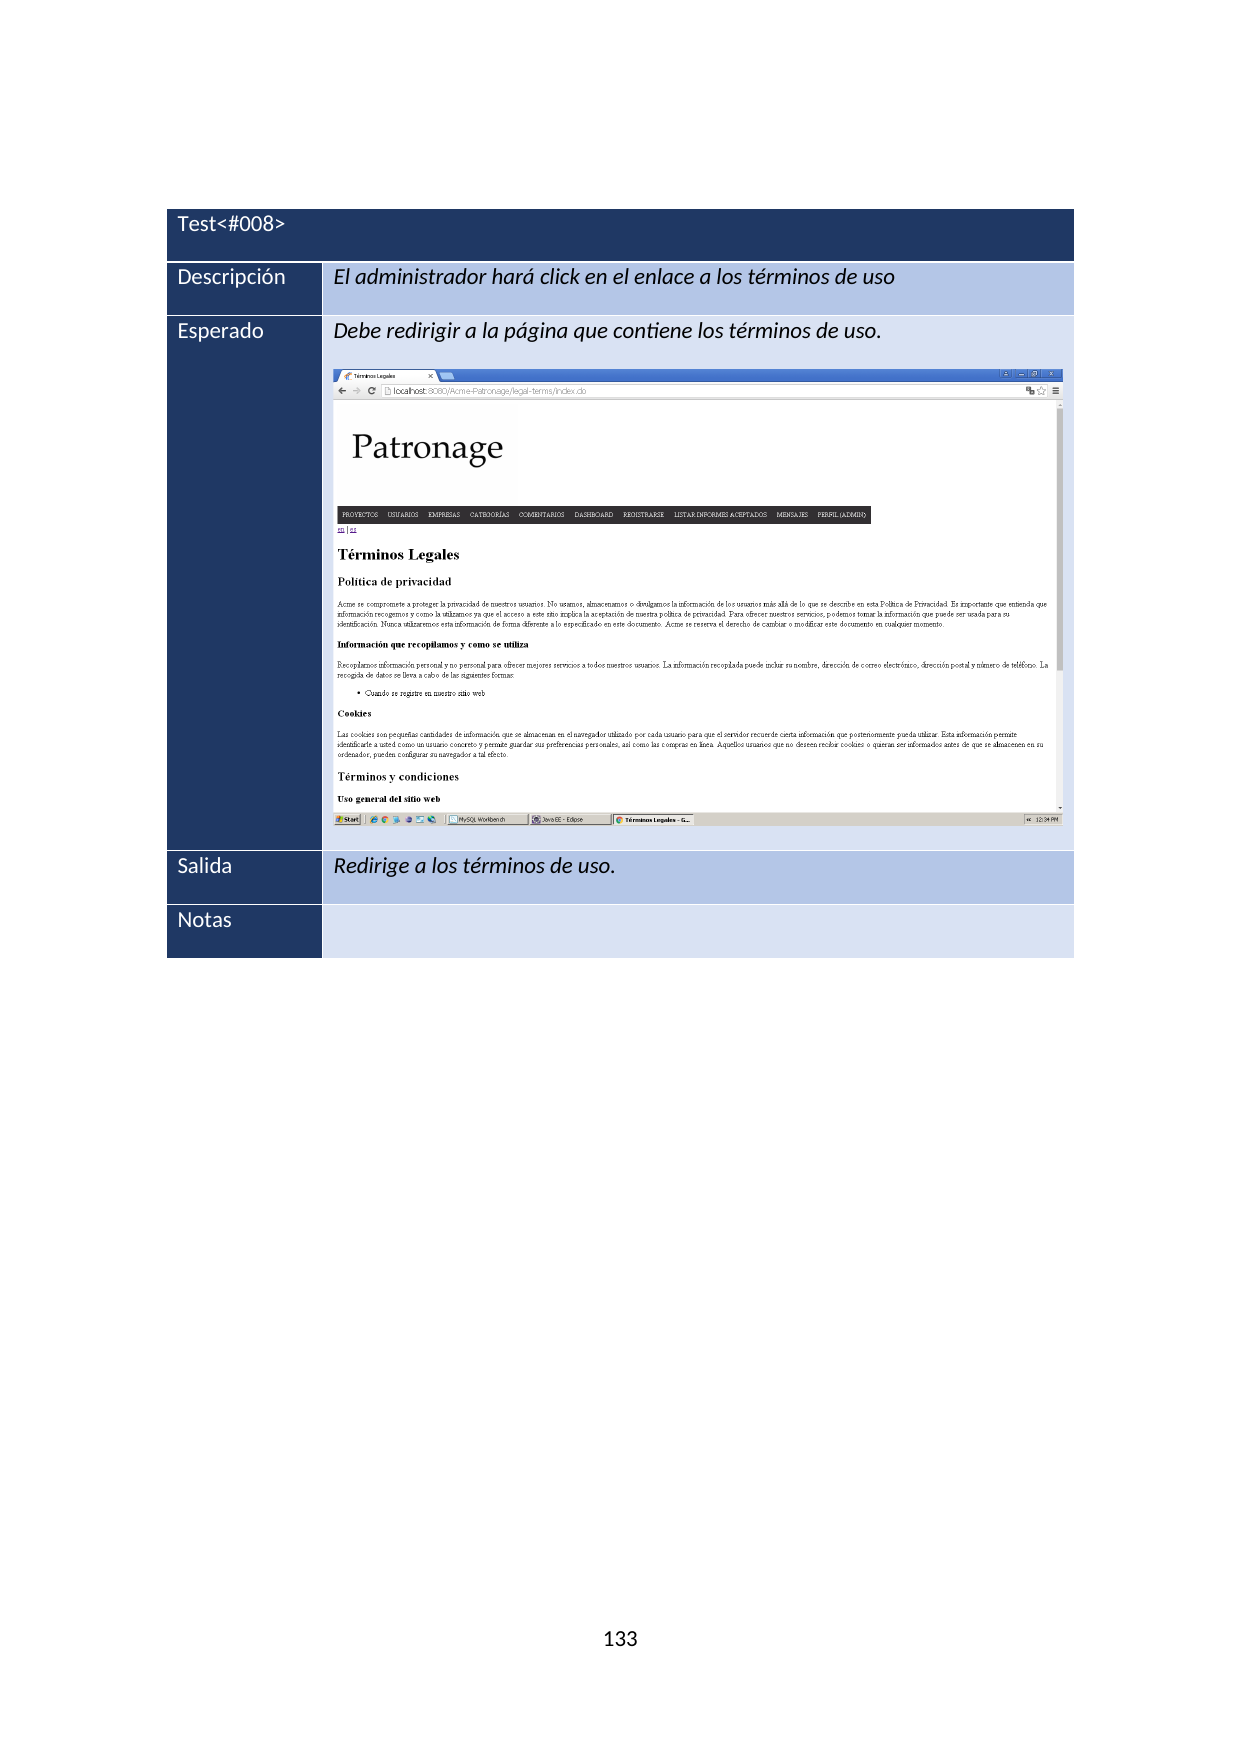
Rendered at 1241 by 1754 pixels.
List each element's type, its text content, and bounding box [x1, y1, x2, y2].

table_cell Debe redirigir a la página que contiene los términos de uso. [323, 316, 1074, 850]
table_cell Esperado [167, 316, 322, 850]
table_header Test<#008> [167, 209, 1074, 261]
table_cell Notas [167, 905, 322, 958]
picture [333, 369, 1063, 826]
table_cell El administrador hará click en el enlace a los términos de uso [323, 263, 1074, 315]
table_cell Salida [167, 851, 322, 904]
table_cell Descripción [167, 263, 322, 315]
table_cell Redirige a los términos de uso. [323, 851, 1074, 904]
table_cell [323, 905, 1074, 958]
